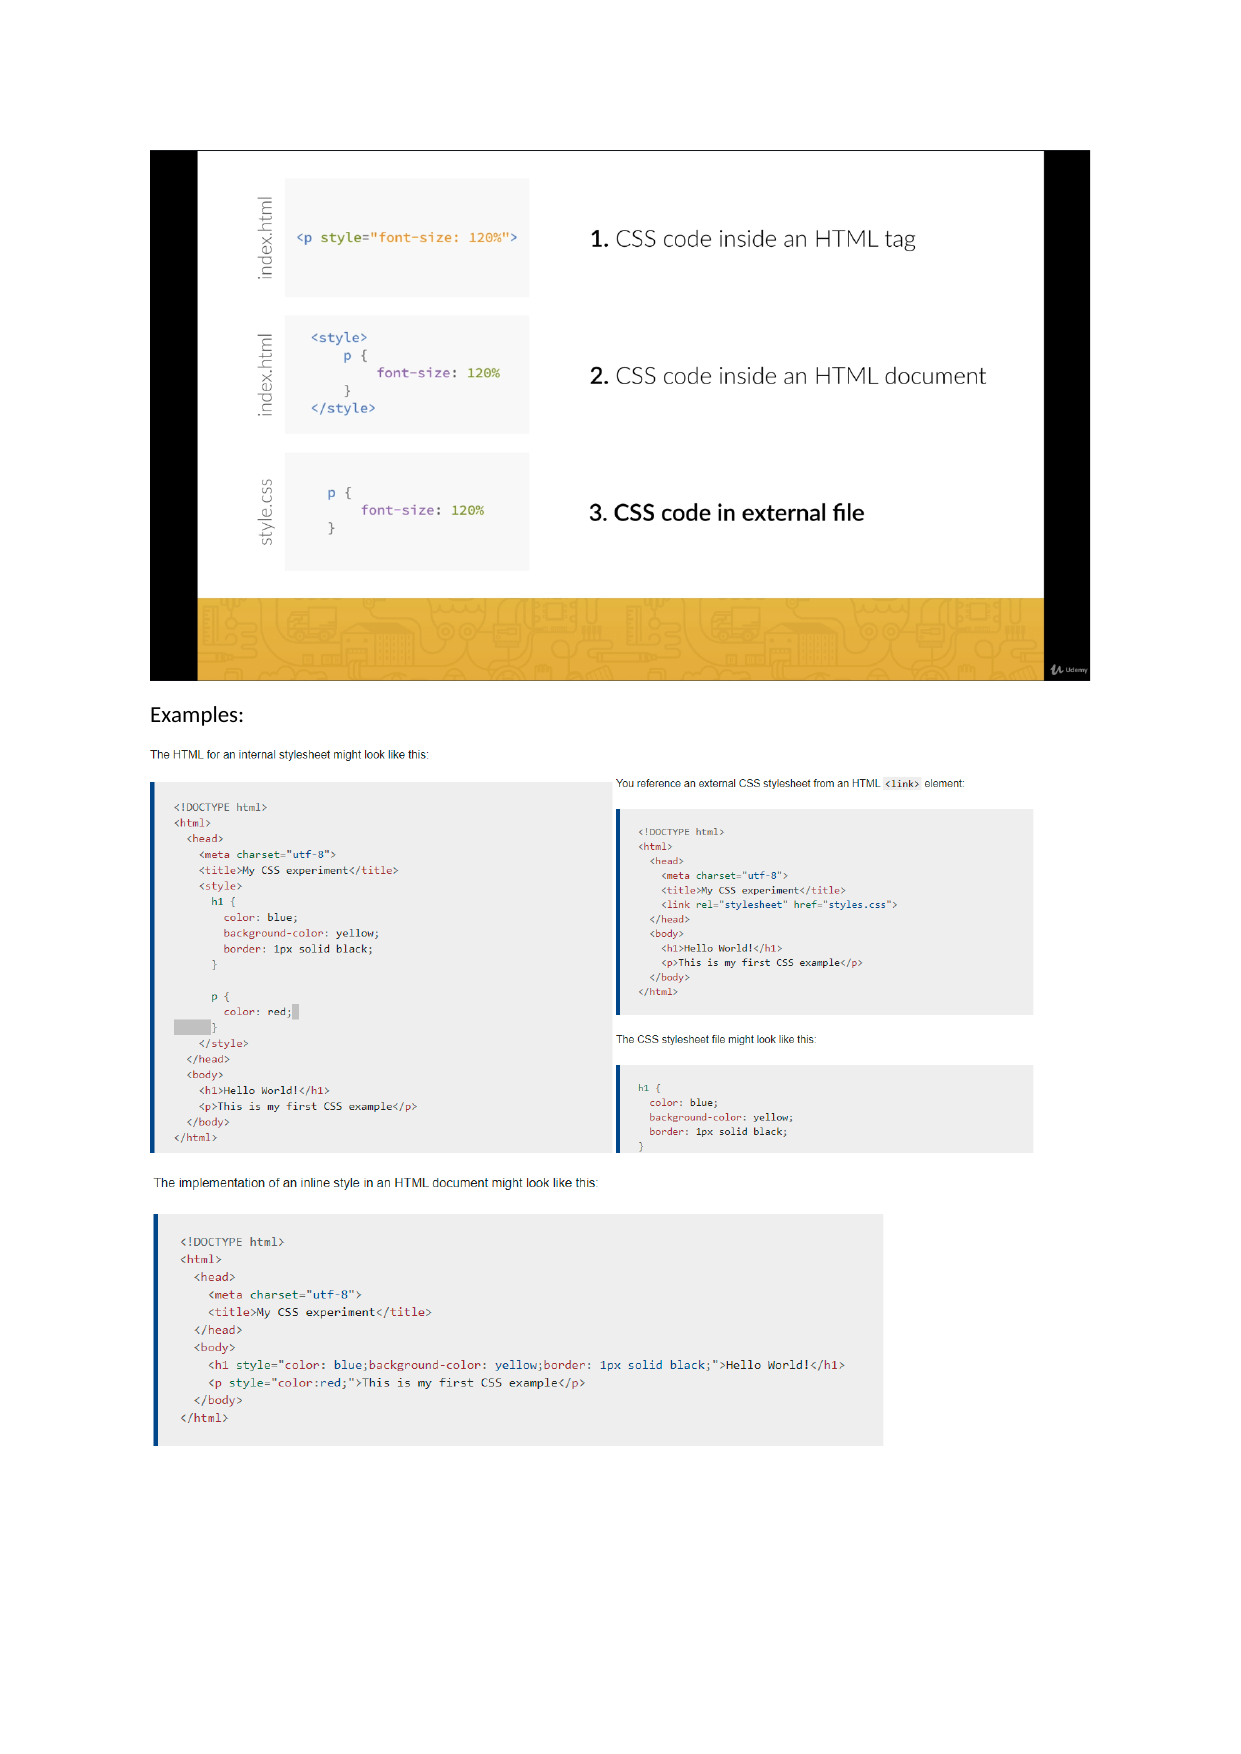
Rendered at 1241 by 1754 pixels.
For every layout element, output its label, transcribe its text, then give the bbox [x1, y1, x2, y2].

picture [150, 1171, 884, 1450]
text Examples: [150, 700, 1090, 728]
picture [150, 746, 1034, 1153]
picture [150, 150, 1091, 681]
